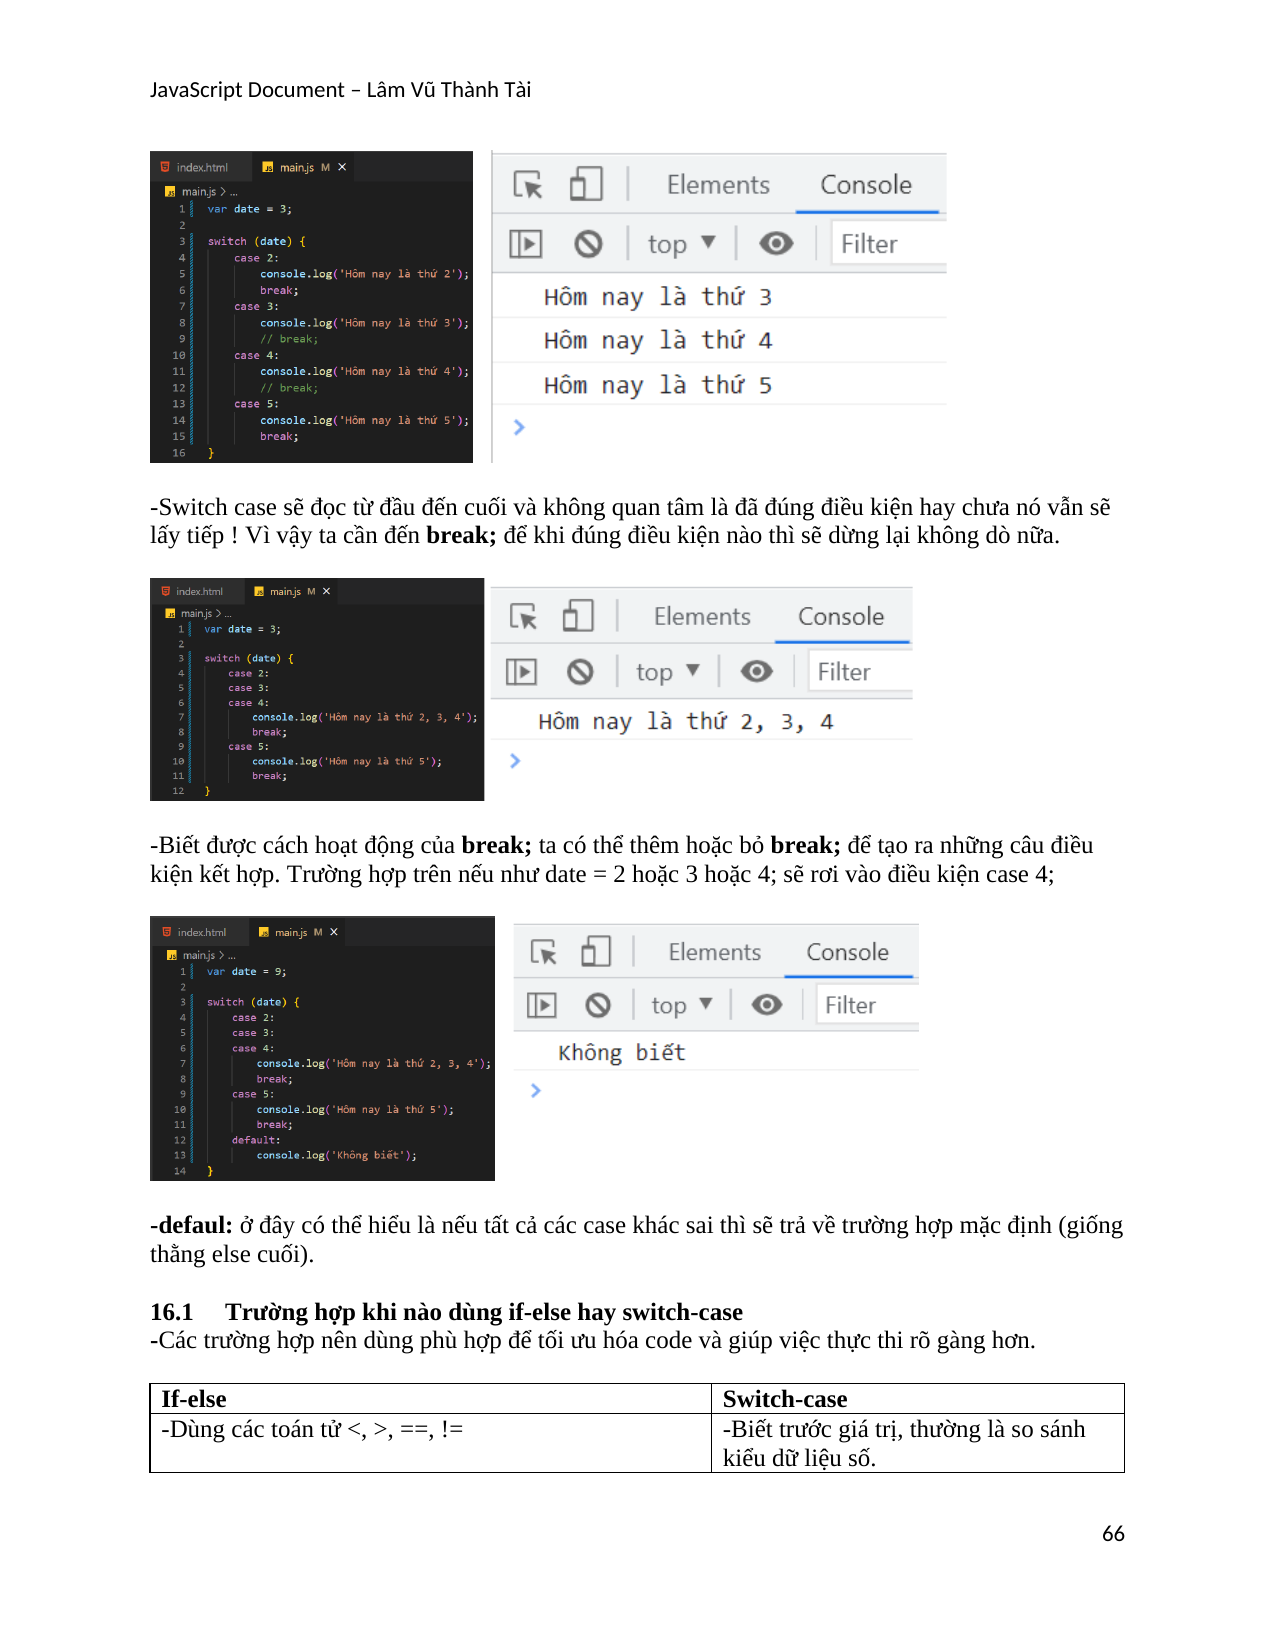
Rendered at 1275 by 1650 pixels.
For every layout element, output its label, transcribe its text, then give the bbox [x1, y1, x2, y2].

text -Biết được cách hoạt động của break; ta có thể thêm hoặc bỏ break; để tạo ra những câu điều kiện kết hợp. Trường hợp trên nếu như date = 2 hoặc 3 hoặc 4; sẽ rơi vào điều kiện case 4; [150, 830, 1125, 888]
table_header Switch-case [712, 1384, 1124, 1413]
table_header If-else [151, 1384, 711, 1413]
picture [513, 920, 919, 1181]
picture [150, 916, 495, 1181]
text -defaul: ở đây có thể hiểu là nếu tất cả các case khác sai thì sẽ trả về trường hợp mặc định (giống thằng else cuối). [150, 1210, 1125, 1267]
picture [150, 578, 485, 801]
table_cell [151, 1414, 711, 1472]
text -Switch case sẽ đọc từ đầu đến cuối và không quan tâm là đã đúng điều kiện hay chưa nó vẫn sẽ lấy tiếp ! Vì vậy ta cần đến break; để khi đúng điều kiện nào thì sẽ dừng lại không dò nữa. [150, 492, 1125, 549]
picture [491, 150, 947, 463]
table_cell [712, 1414, 1124, 1472]
picture [490, 583, 913, 801]
list -Các trường hợp nên dùng phù hợp để tối ưu hóa code và giúp việc thực thi rõ gàng hơn. [150, 1325, 1125, 1354]
picture [150, 151, 473, 463]
list Trường hợp khi nào dùng if-else hay switch-case [150, 1297, 1125, 1325]
